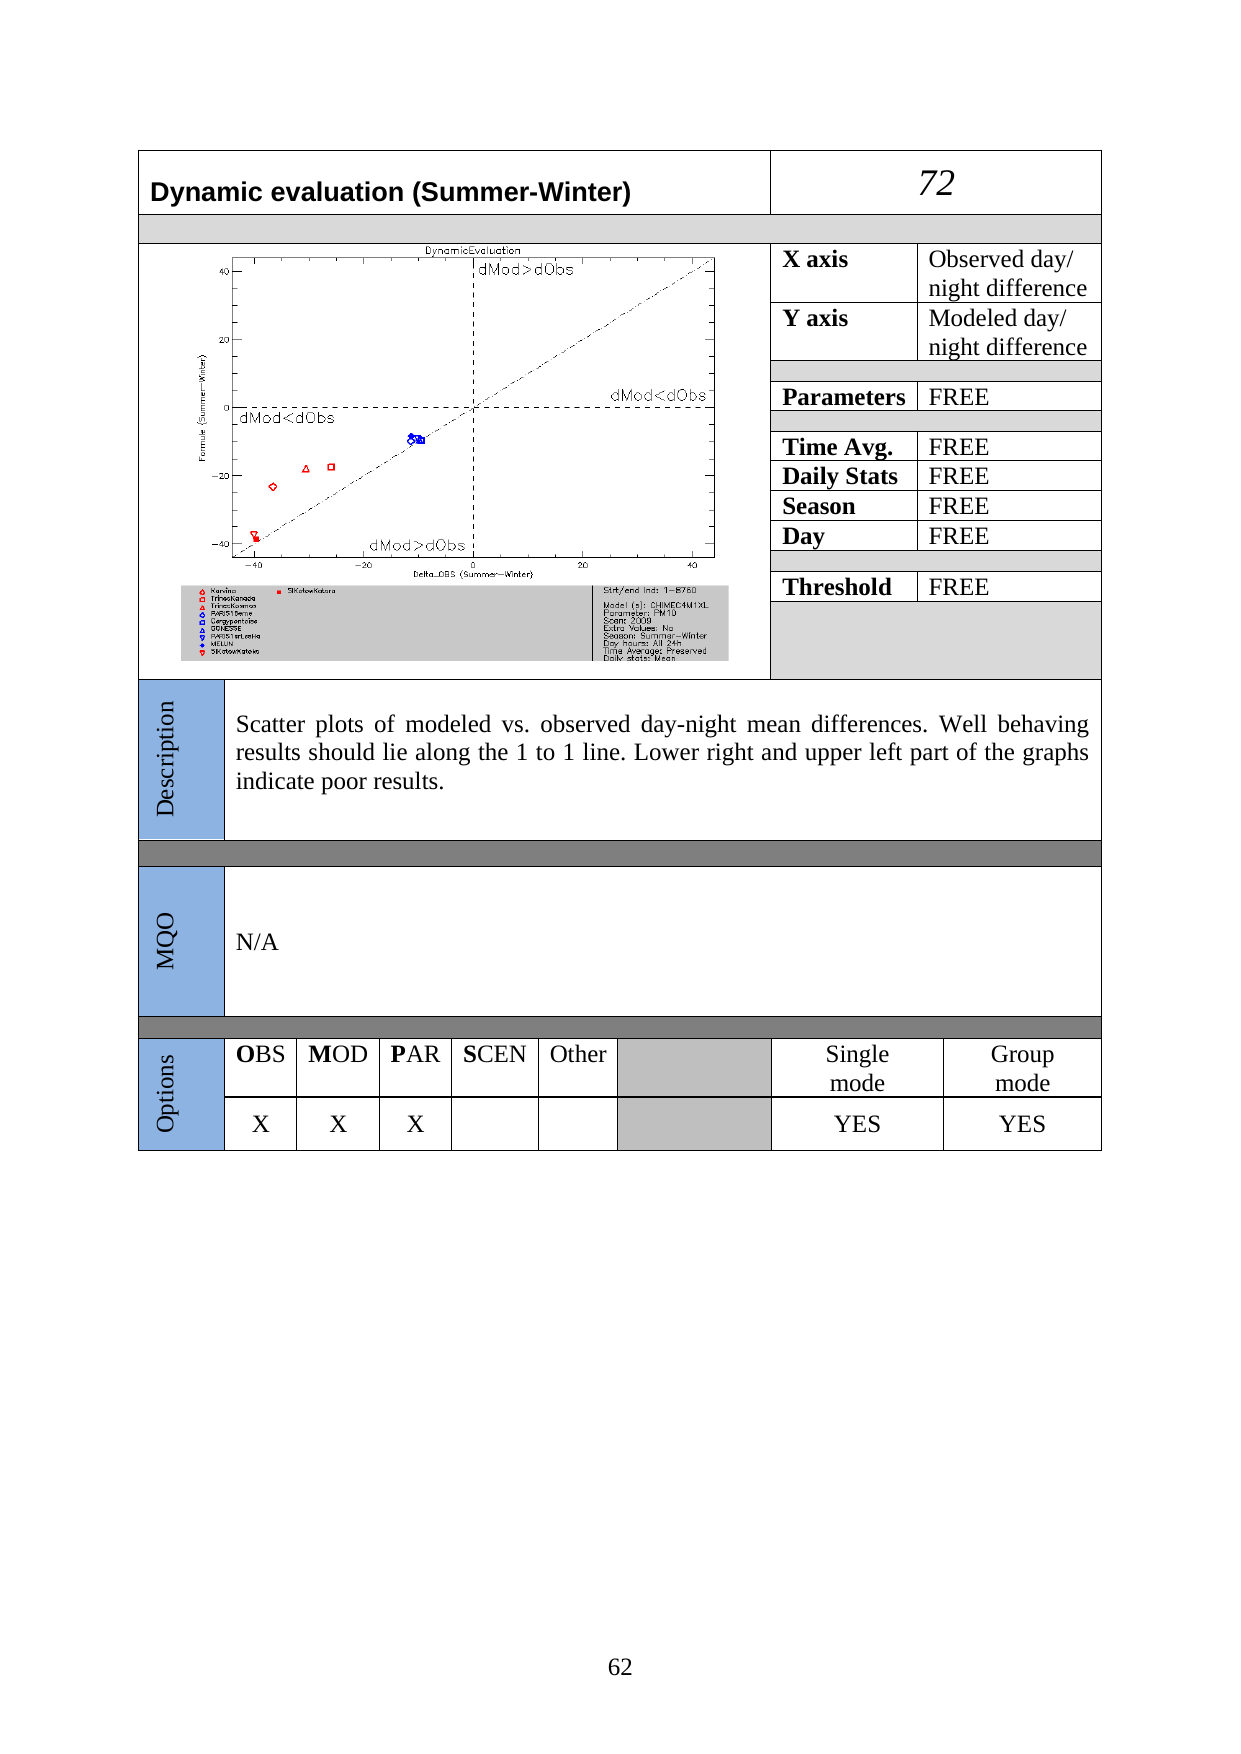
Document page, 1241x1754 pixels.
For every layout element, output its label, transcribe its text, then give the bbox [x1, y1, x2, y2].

table_cell Y axis [771, 303, 917, 360]
table_cell [618, 1098, 771, 1150]
table_cell X axis [771, 244, 917, 302]
table_cell Daily Stats [771, 461, 917, 490]
table_cell Threshold [771, 572, 917, 601]
table_cell Time Avg. [771, 432, 917, 460]
table_cell N/A [225, 867, 1101, 1016]
table_cell FREE [918, 491, 1101, 520]
table_cell YES [772, 1098, 943, 1150]
table_cell PAR [380, 1039, 451, 1096]
table_cell [139, 244, 770, 679]
table_cell [452, 1098, 538, 1150]
table_cell Group mode [944, 1039, 1101, 1096]
table_cell Observed day/ night difference [918, 244, 1101, 302]
table_cell Options [139, 1039, 224, 1150]
table_cell FREE [918, 432, 1101, 460]
table_cell [618, 1039, 771, 1096]
table_cell FREE [918, 461, 1101, 490]
table_cell Parameters [771, 382, 917, 410]
table_cell OBS [225, 1039, 296, 1096]
table_cell [771, 602, 1101, 679]
table_cell Modeled day/ night difference [918, 303, 1101, 360]
table_cell FREE [918, 382, 1101, 410]
table_header Dynamic evaluation (Summer-Winter) [139, 151, 770, 213]
table_cell Single mode [772, 1039, 943, 1096]
table_cell [139, 1017, 1101, 1038]
table_cell [139, 841, 1101, 866]
table_cell MOD [297, 1039, 379, 1096]
table_cell [771, 361, 1101, 381]
table_cell YES [944, 1098, 1101, 1150]
table_cell SCEN [452, 1039, 538, 1096]
table_cell FREE [918, 521, 1101, 550]
table_cell [539, 1098, 617, 1150]
table_cell [771, 551, 1101, 571]
table_cell X [297, 1098, 379, 1150]
picture [181, 244, 729, 661]
table_cell Description [139, 680, 224, 839]
table_cell Day [771, 521, 917, 550]
table_cell [139, 215, 1101, 243]
table_cell X [225, 1098, 296, 1150]
table_cell Other [539, 1039, 617, 1096]
table_cell Scatter plots of modeled vs. observed day-night mean differences. Well behaving results should lie along the 1 to 1 line. Lower right and upper left part of the graphs indicate poor results. [225, 680, 1101, 839]
table_cell MQO [139, 867, 224, 1016]
table_cell [771, 411, 1101, 431]
table_cell Season [771, 491, 917, 520]
table_cell FREE [918, 572, 1101, 601]
table_header 72 [771, 151, 1101, 213]
table_cell X [380, 1098, 451, 1150]
